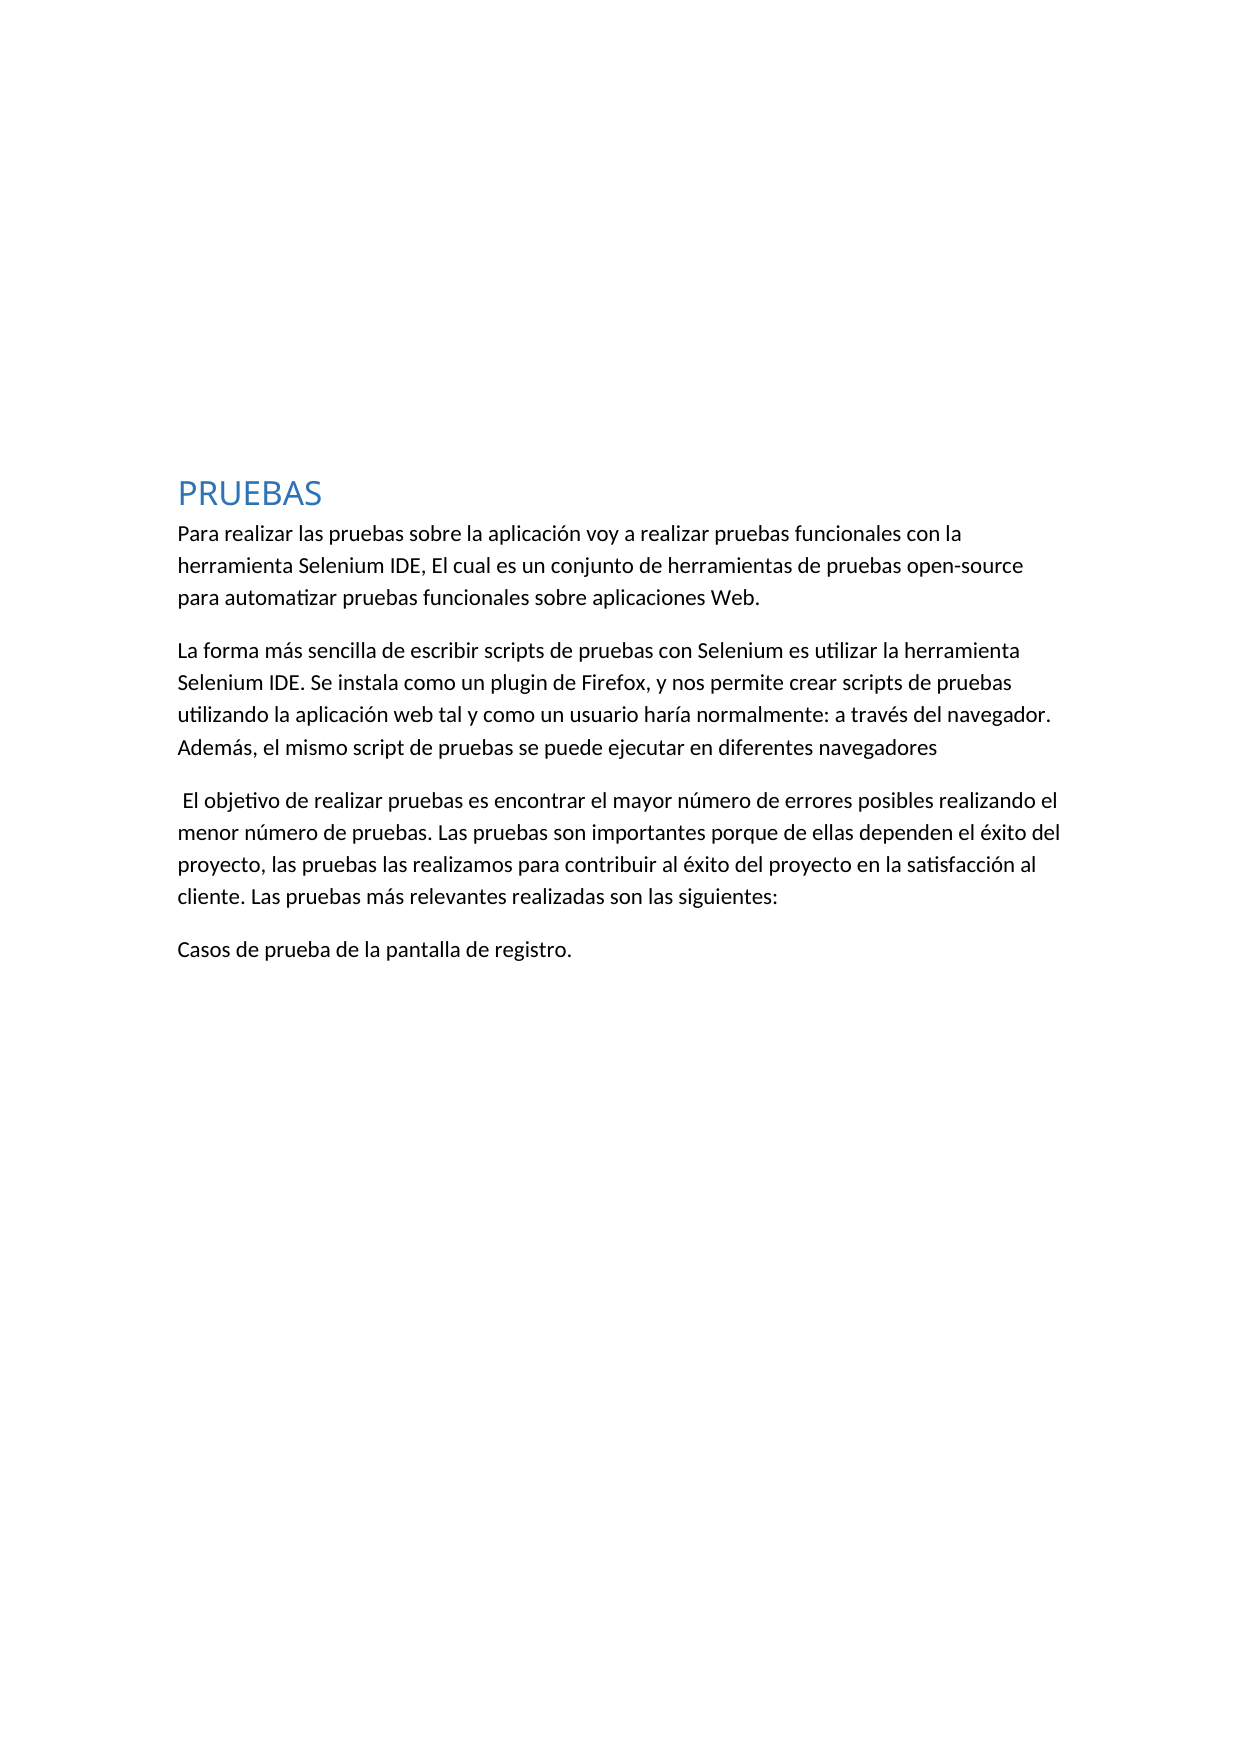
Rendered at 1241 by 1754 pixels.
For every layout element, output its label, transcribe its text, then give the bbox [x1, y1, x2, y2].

text Para realizar las pruebas sobre la aplicación voy a realizar pruebas funcionales con la herramienta Selenium IDE, El cual es un conjunto de herramientas de pruebas open-source para automatizar pruebas funcionales sobre aplicaciones Web. [177, 519, 1063, 611]
text El objetivo de realizar pruebas es encontrar el mayor número de errores posibles realizando el menor número de pruebas. Las pruebas son importantes porque de ellas dependen el éxito del proyecto, las pruebas las realizamos para contribuir al éxito del proyecto en la satisfacción al cliente. Las pruebas más relevantes realizadas son las siguientes: [177, 786, 1063, 910]
subtitle PRUEBAS [177, 470, 1063, 515]
text La forma más sencilla de escribir scripts de pruebas con Selenium es utilizar la herramienta Selenium IDE. Se instala como un plugin de Firefox, y nos permite crear scripts de pruebas utilizando la aplicación web tal y como un usuario haría normalmente: a través del navegador. Además, el mismo script de pruebas se puede ejecutar en diferentes navegadores [177, 636, 1063, 761]
text Casos de prueba de la pantalla de registro. [177, 935, 1063, 963]
